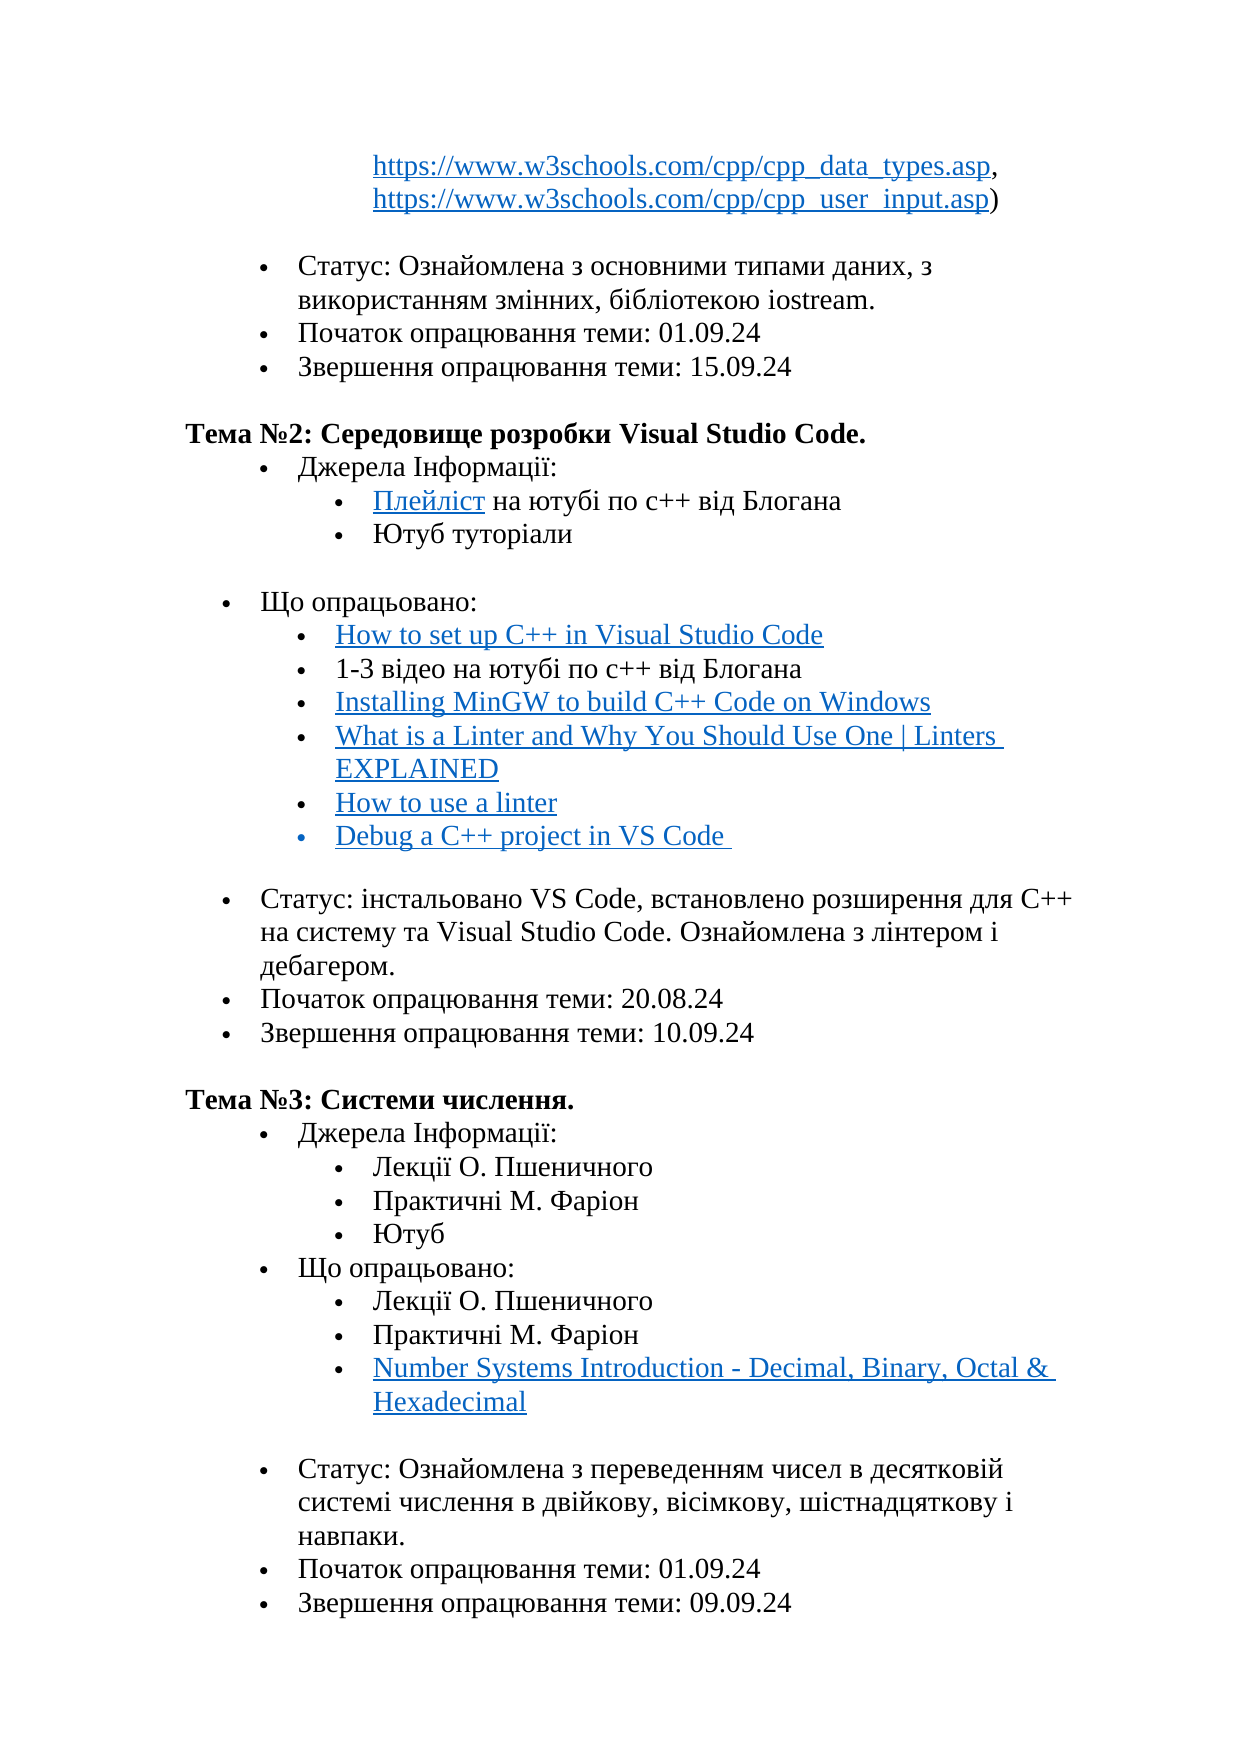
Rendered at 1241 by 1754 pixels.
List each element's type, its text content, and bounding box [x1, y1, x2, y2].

list Практичні М. Фаріон [335, 1183, 1093, 1216]
list Статус: інстальовано VS Code, встановлено розширення для C++ на систему та Visual Studio Code. Ознайомлена з лінтером і дебагером. [223, 881, 1093, 981]
list Джерела Інформації: [260, 1116, 1093, 1149]
list Ютуб туторіали [335, 517, 1093, 550]
list Звершення опрацювання теми: 15.09.24 [260, 349, 1093, 382]
list Статус: Ознайомлена з переведенням чисел в десятковій системі числення в двійкову, вісімкову, шістнадцяткову і навпаки. [260, 1451, 1093, 1552]
list Початок опрацювання теми: 01.09.24 [260, 315, 1093, 349]
list Плейліст на ютубі по с++ від Блогана [335, 483, 1093, 517]
list Звершення опрацювання теми: 09.09.24 [260, 1585, 1093, 1619]
list Звершення опрацювання теми: 10.09.24 [223, 1015, 1093, 1048]
list Початок опрацювання теми: 20.08.24 [223, 981, 1093, 1015]
list How to set up C++ in Visual Studio Code [298, 617, 1093, 651]
list 1-3 відео на ютубі по с++ від Блогана [298, 651, 1093, 684]
list Статус: Ознайомлена з основними типами даних, з використанням змінних, бібліотекою iostream. [260, 248, 1093, 315]
list Джерела Інформації: [260, 449, 1093, 483]
list Ютуб [335, 1216, 1093, 1250]
list Що опрацьовано: [260, 1250, 1093, 1283]
list Початок опрацювання теми: 01.09.24 [260, 1552, 1093, 1585]
text Тема №2: Середовище розробки Visual Studio Code. [185, 416, 1093, 449]
list Лекції О. Пшеничного [335, 1283, 1093, 1317]
list Installing MinGW to build C++ Code on Windows [298, 684, 1093, 718]
list Debug a C++ project in VS Code [298, 818, 1093, 852]
list How to use a linter [298, 785, 1093, 818]
list Практичні М. Фаріон [335, 1317, 1093, 1350]
text Тема №3: Системи числення. [185, 1082, 1093, 1116]
list What is a Linter and Why You Should Use One | Linters EXPLAINED [298, 718, 1093, 785]
list Number Systems Introduction - Decimal, Binary, Octal & Hexadecimal [335, 1350, 1093, 1417]
list Що опрацьовано: [223, 584, 1093, 617]
list Лекції О. Пшеничного [335, 1149, 1093, 1183]
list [335, 148, 1093, 215]
